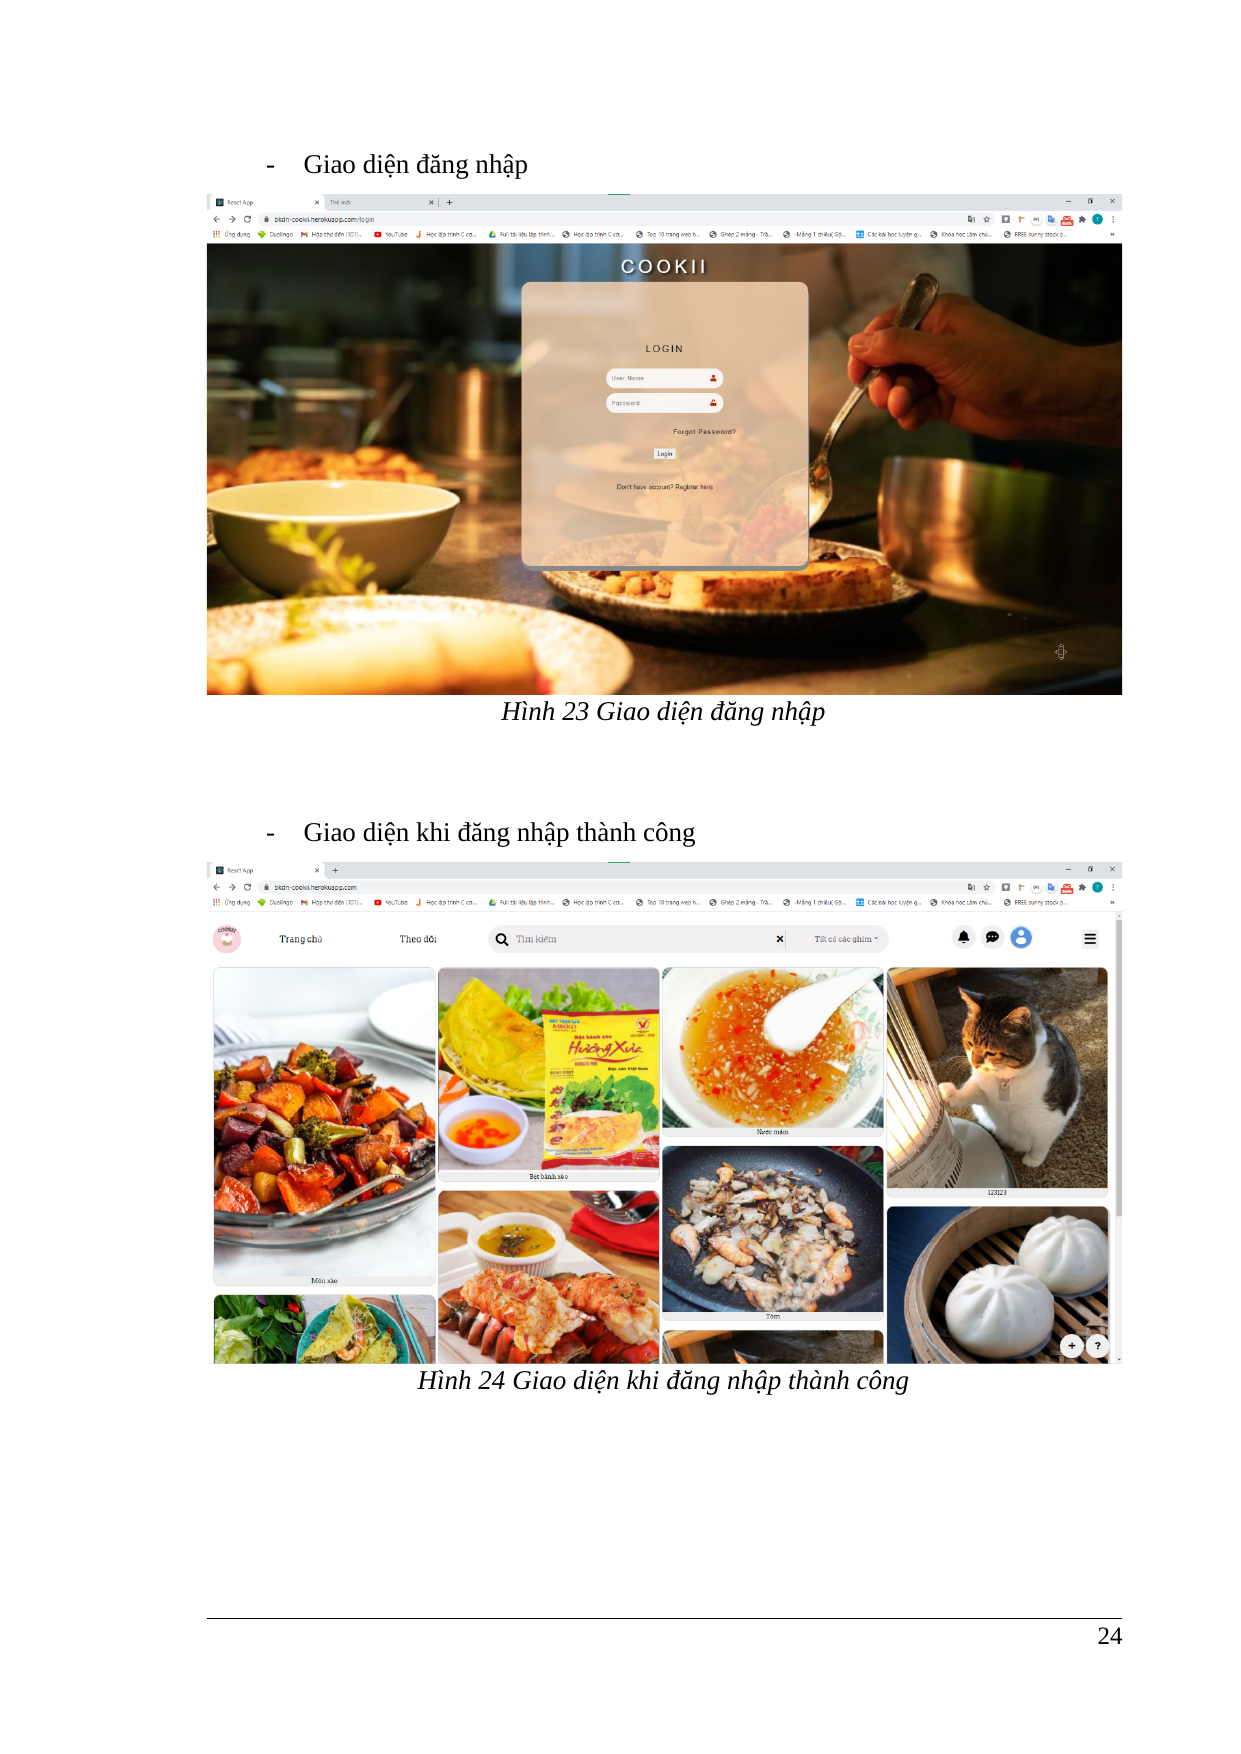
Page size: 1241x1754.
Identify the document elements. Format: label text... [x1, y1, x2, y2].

text Hình 24 Giao diện khi đăng nhập thành công [207, 1364, 1122, 1395]
text Giao diện khi đăng nhập thành công [266, 816, 1122, 847]
text Hình 23 Giao diện đăng nhập [207, 695, 1122, 726]
picture [206, 862, 1123, 1364]
picture [206, 194, 1123, 695]
text Giao diện đăng nhập [266, 148, 1122, 179]
